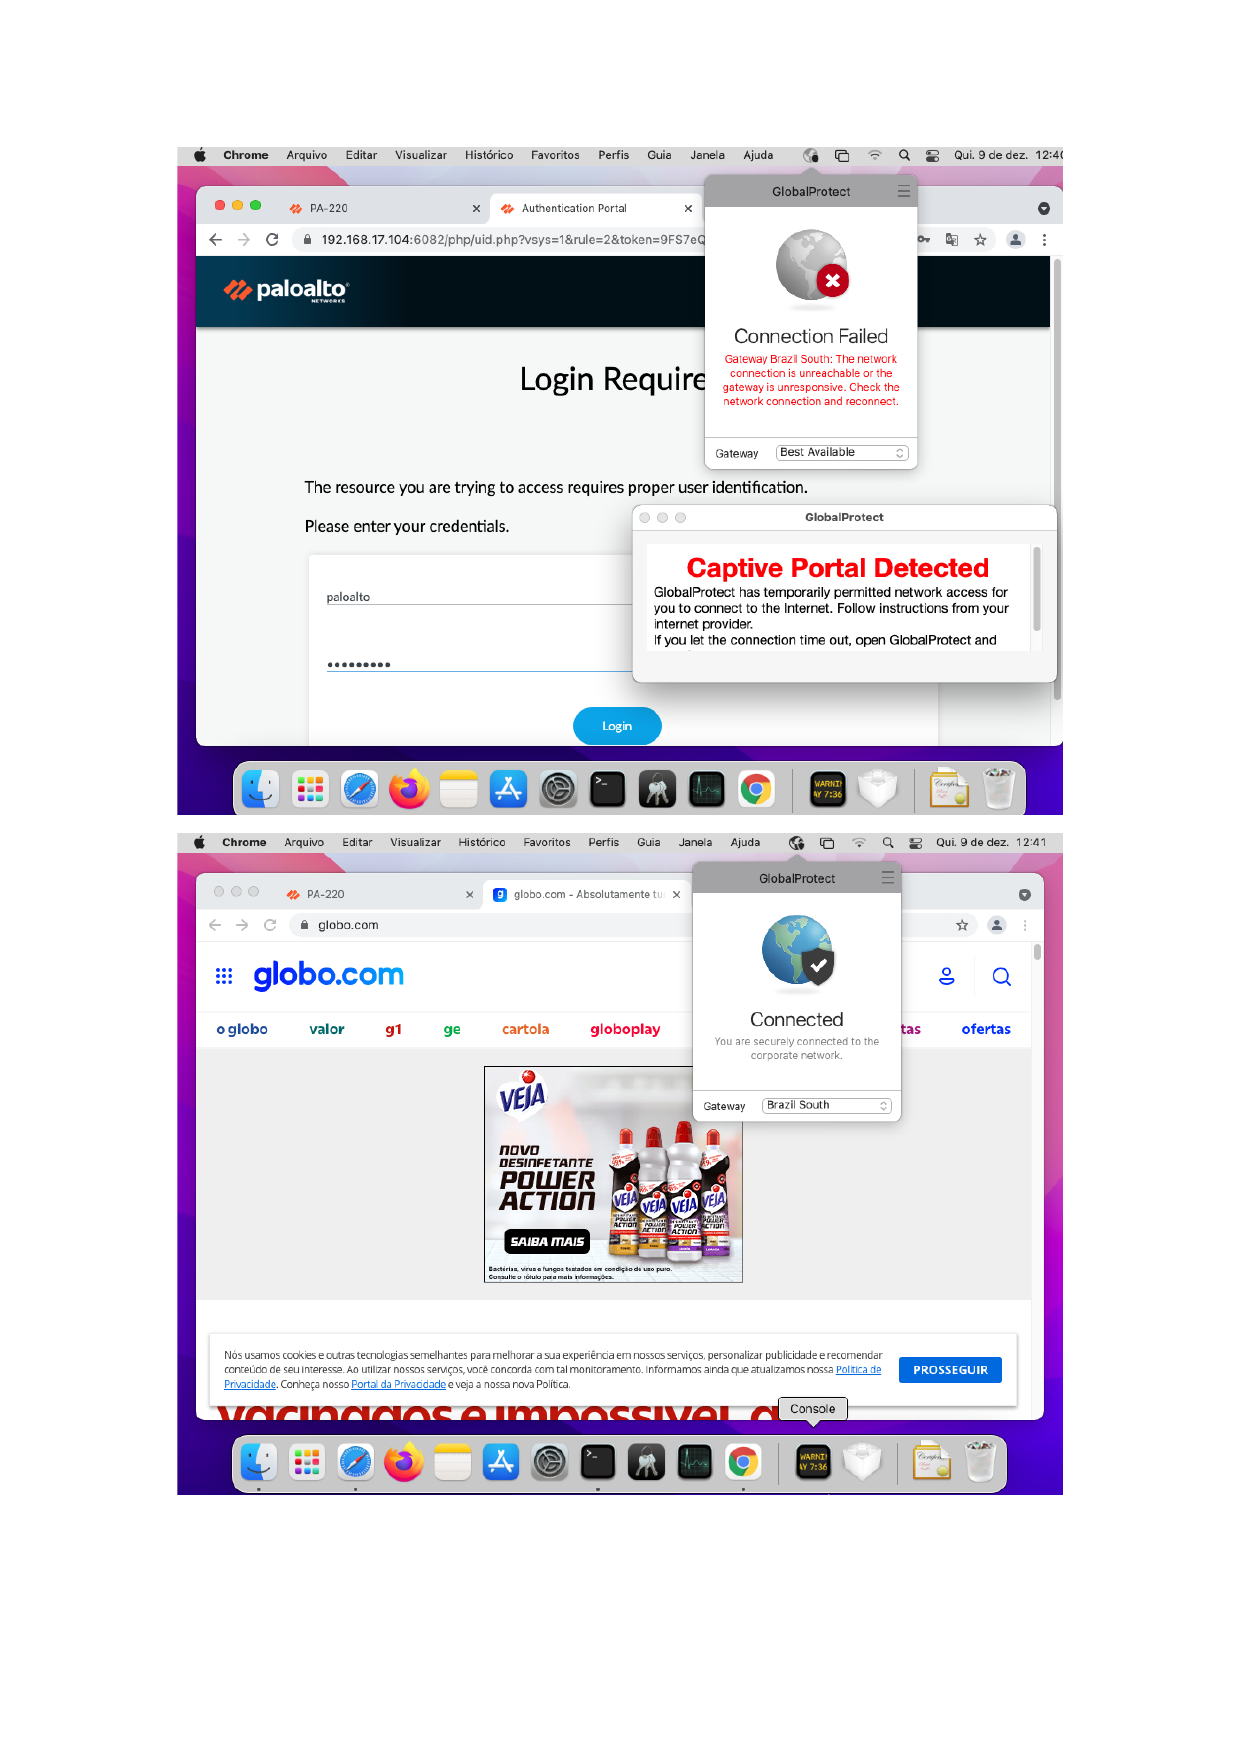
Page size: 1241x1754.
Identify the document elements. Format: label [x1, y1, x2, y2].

picture [177, 833, 1063, 1495]
picture [177, 147, 1063, 815]
